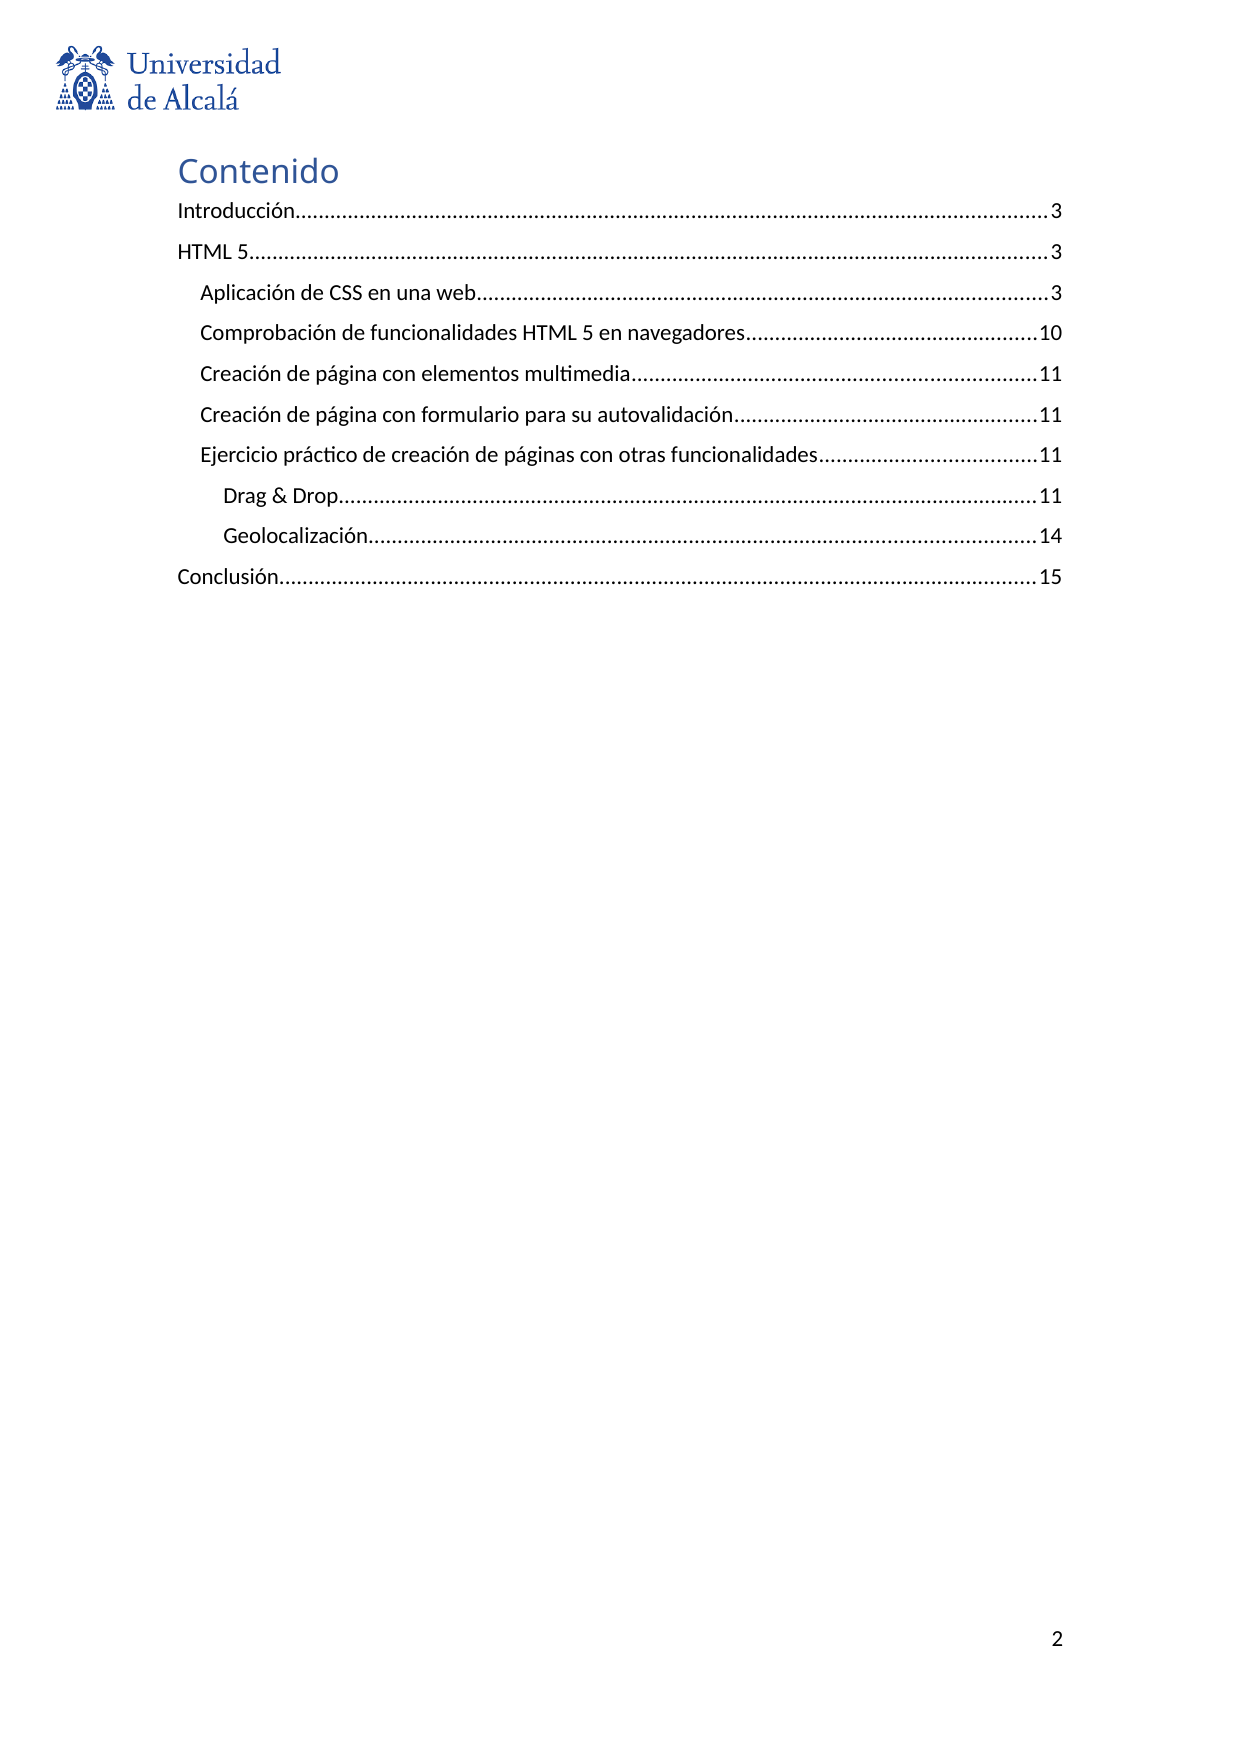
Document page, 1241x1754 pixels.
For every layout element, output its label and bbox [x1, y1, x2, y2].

picture [48, 37, 288, 118]
